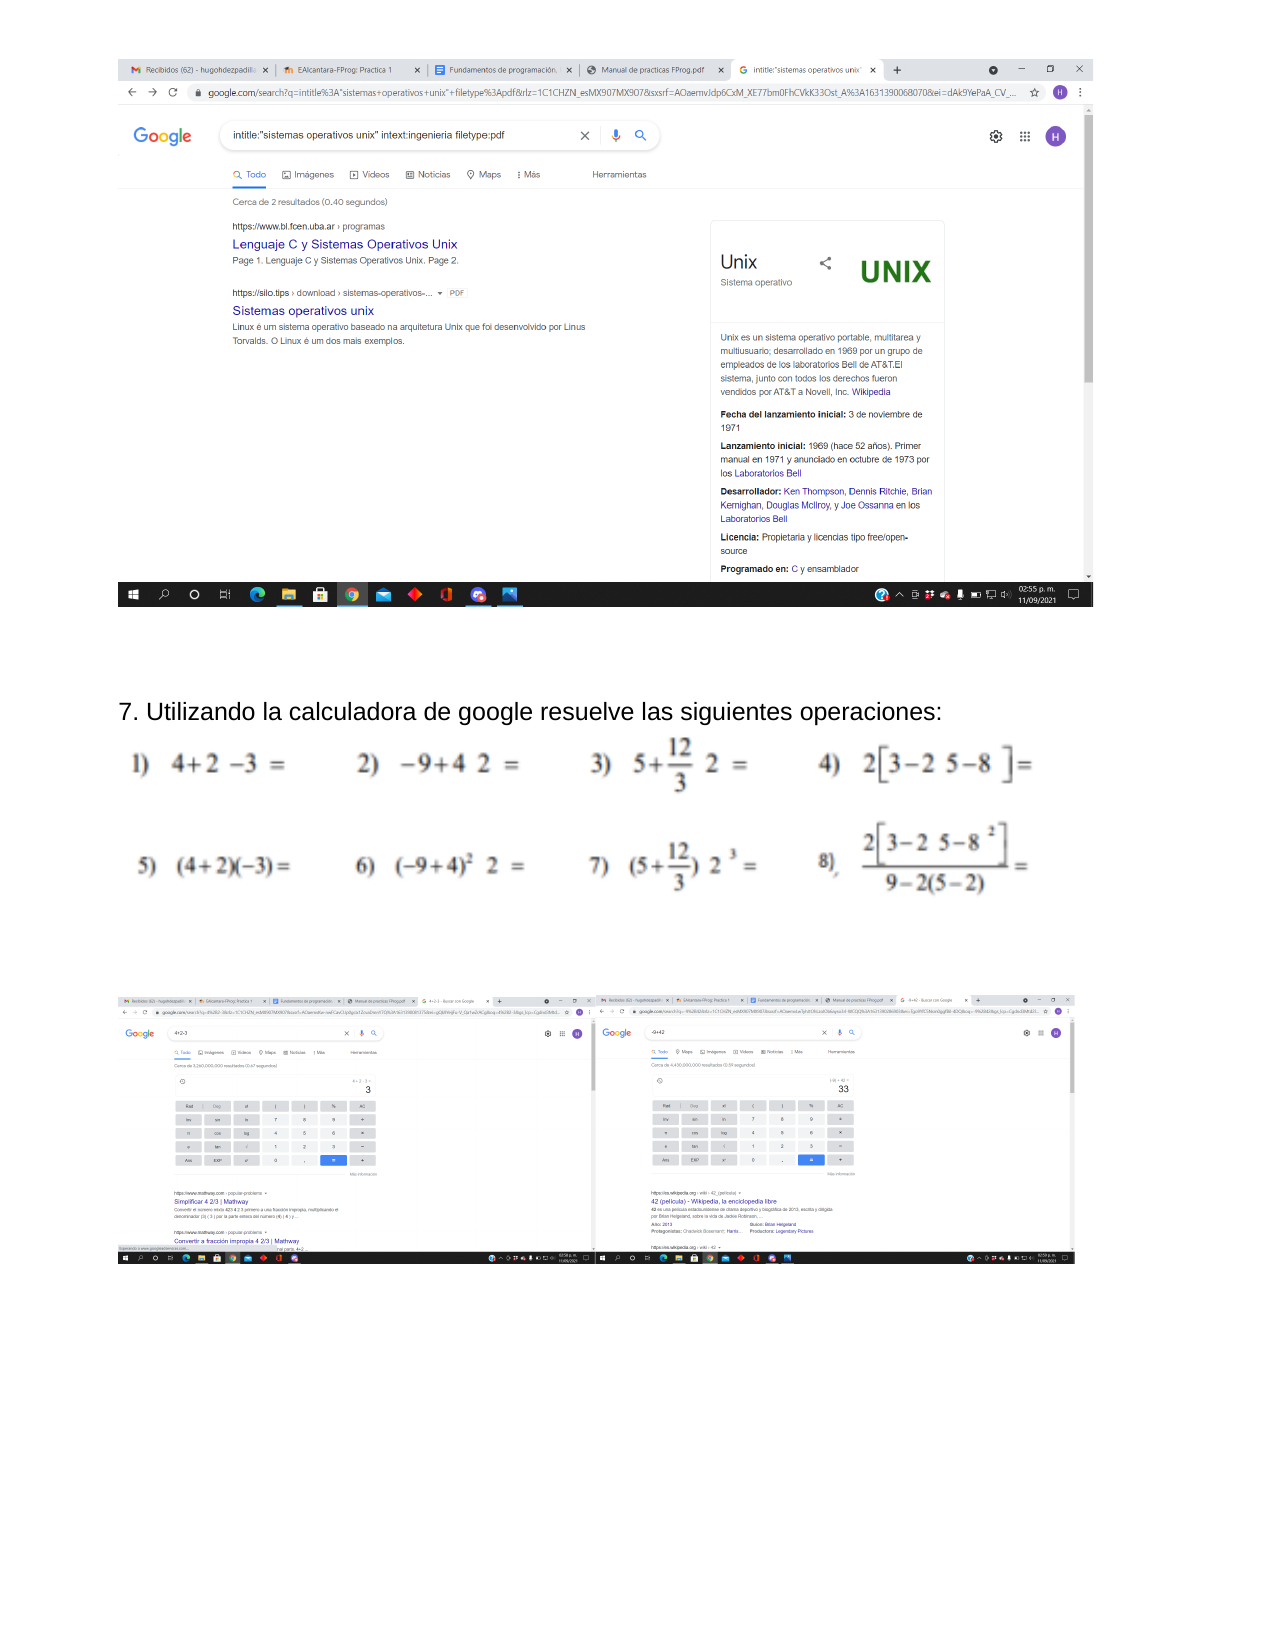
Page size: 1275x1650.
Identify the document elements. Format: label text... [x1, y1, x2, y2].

picture [118, 59, 1094, 607]
picture [118, 734, 1040, 803]
picture [118, 811, 1040, 906]
picture [118, 995, 1075, 1264]
